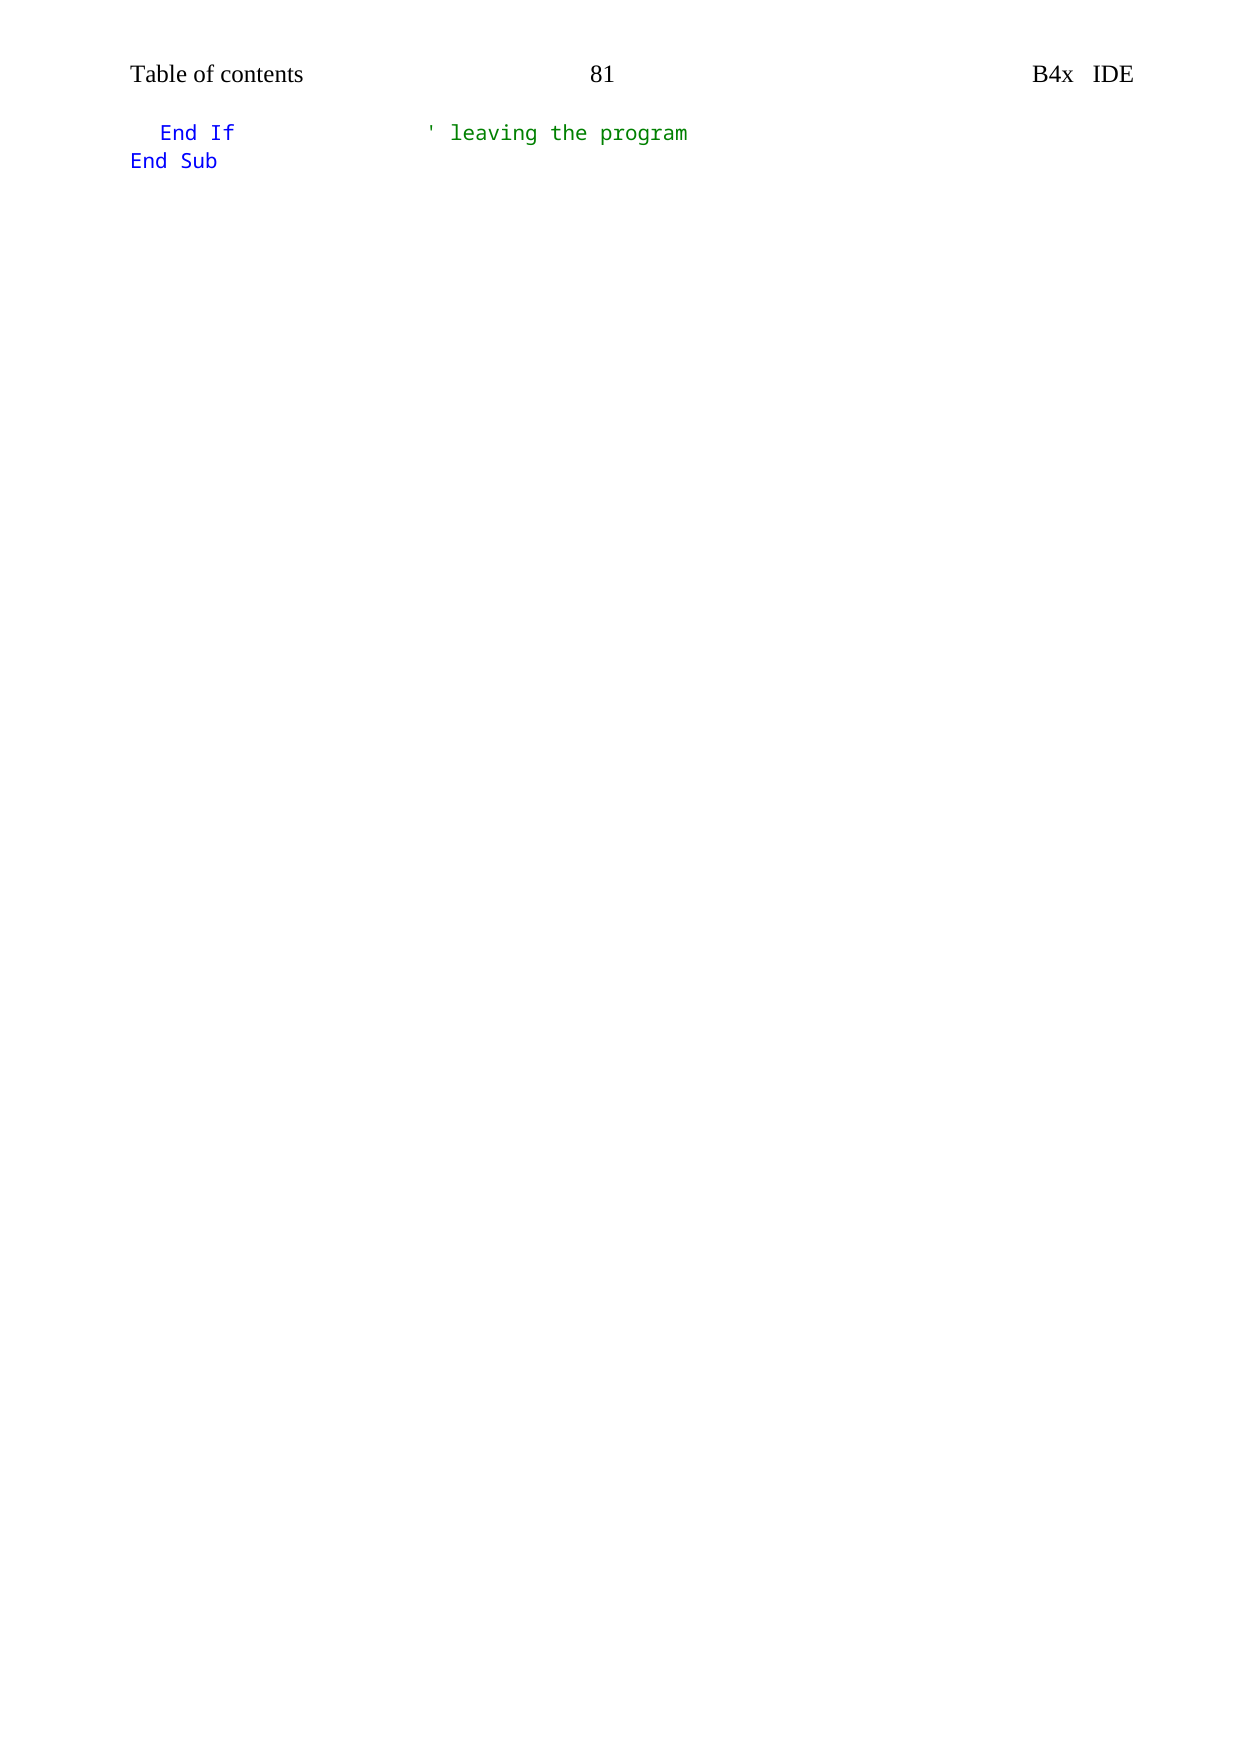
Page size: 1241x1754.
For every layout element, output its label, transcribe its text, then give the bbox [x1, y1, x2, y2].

text End If ' leaving the program [130, 118, 1134, 147]
text End Sub [130, 147, 1134, 175]
